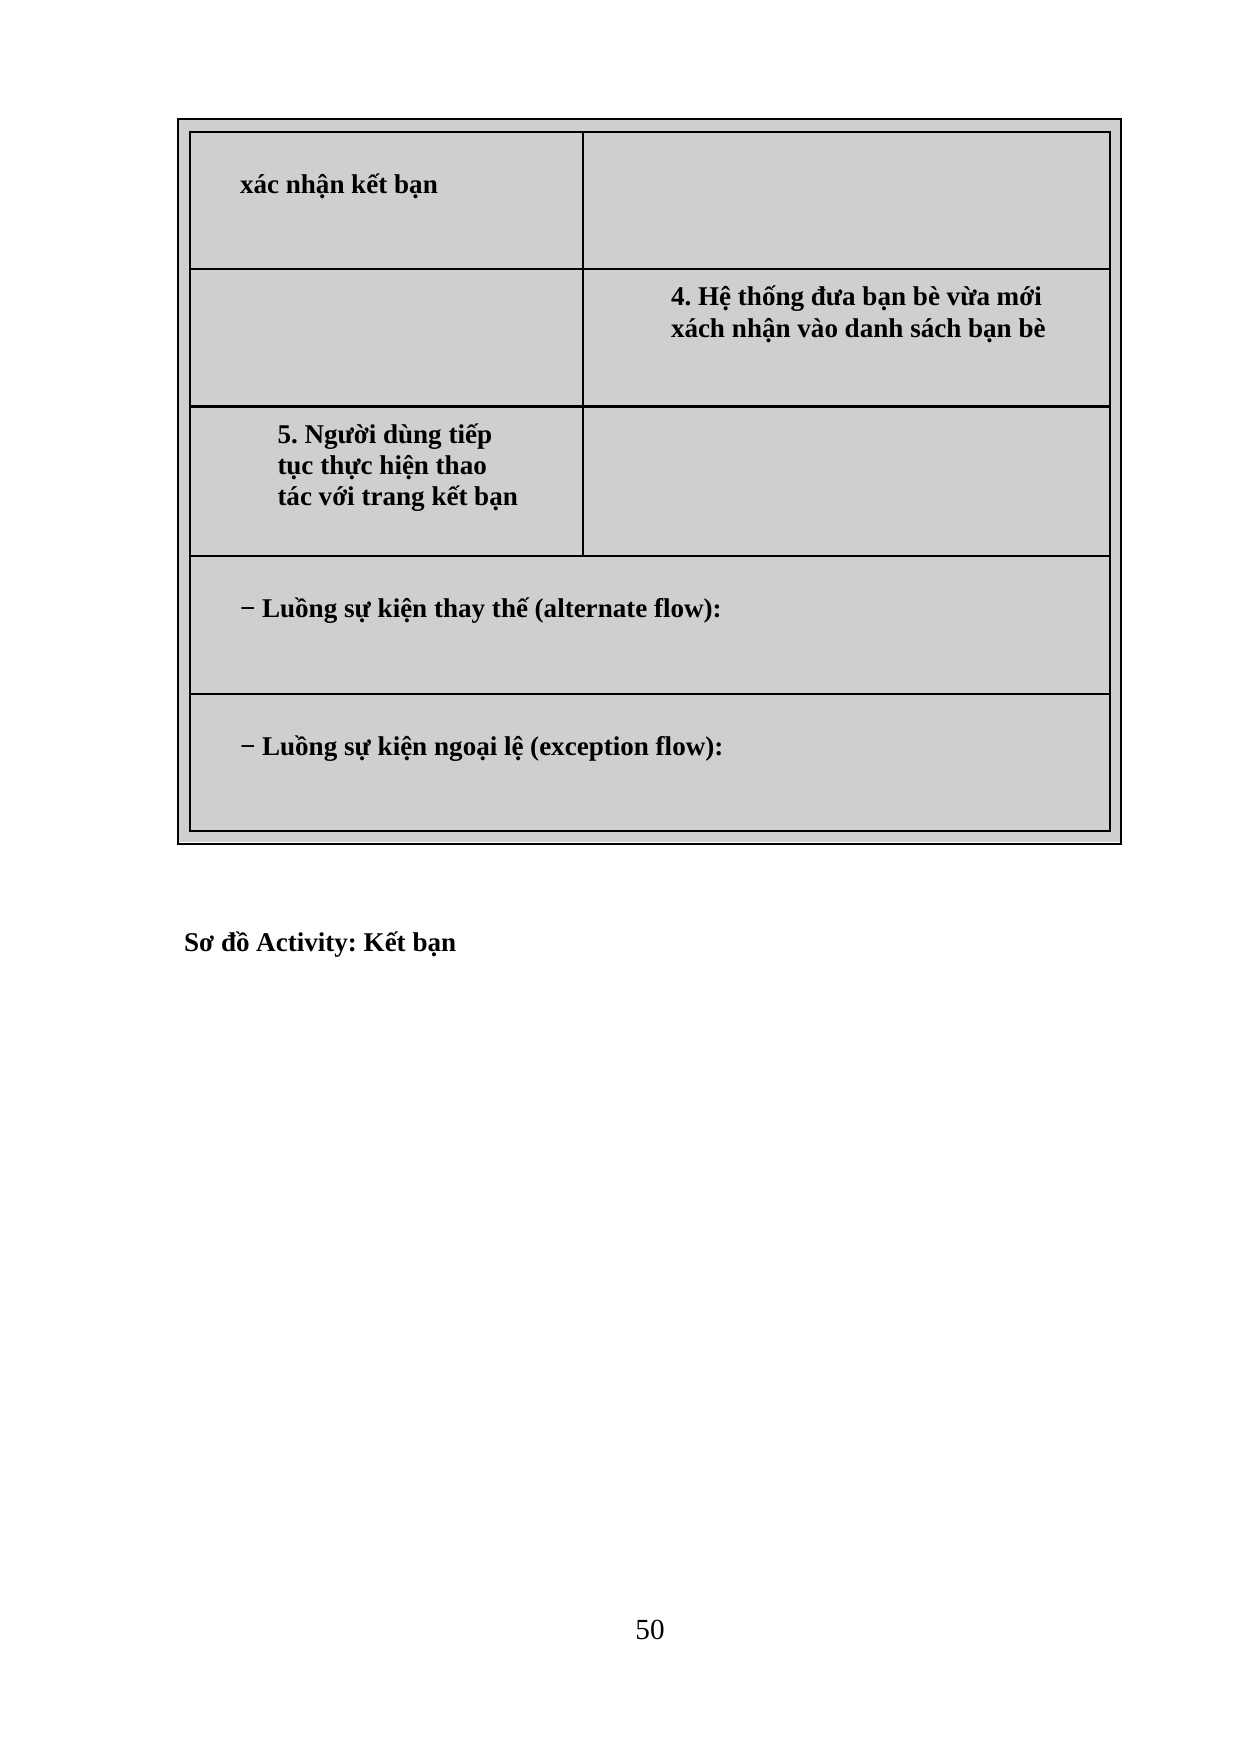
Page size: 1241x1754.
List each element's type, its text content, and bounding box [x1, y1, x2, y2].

text Sơ đồ Activity: Kết bạn [177, 926, 1122, 957]
table_cell [179, 120, 1120, 842]
